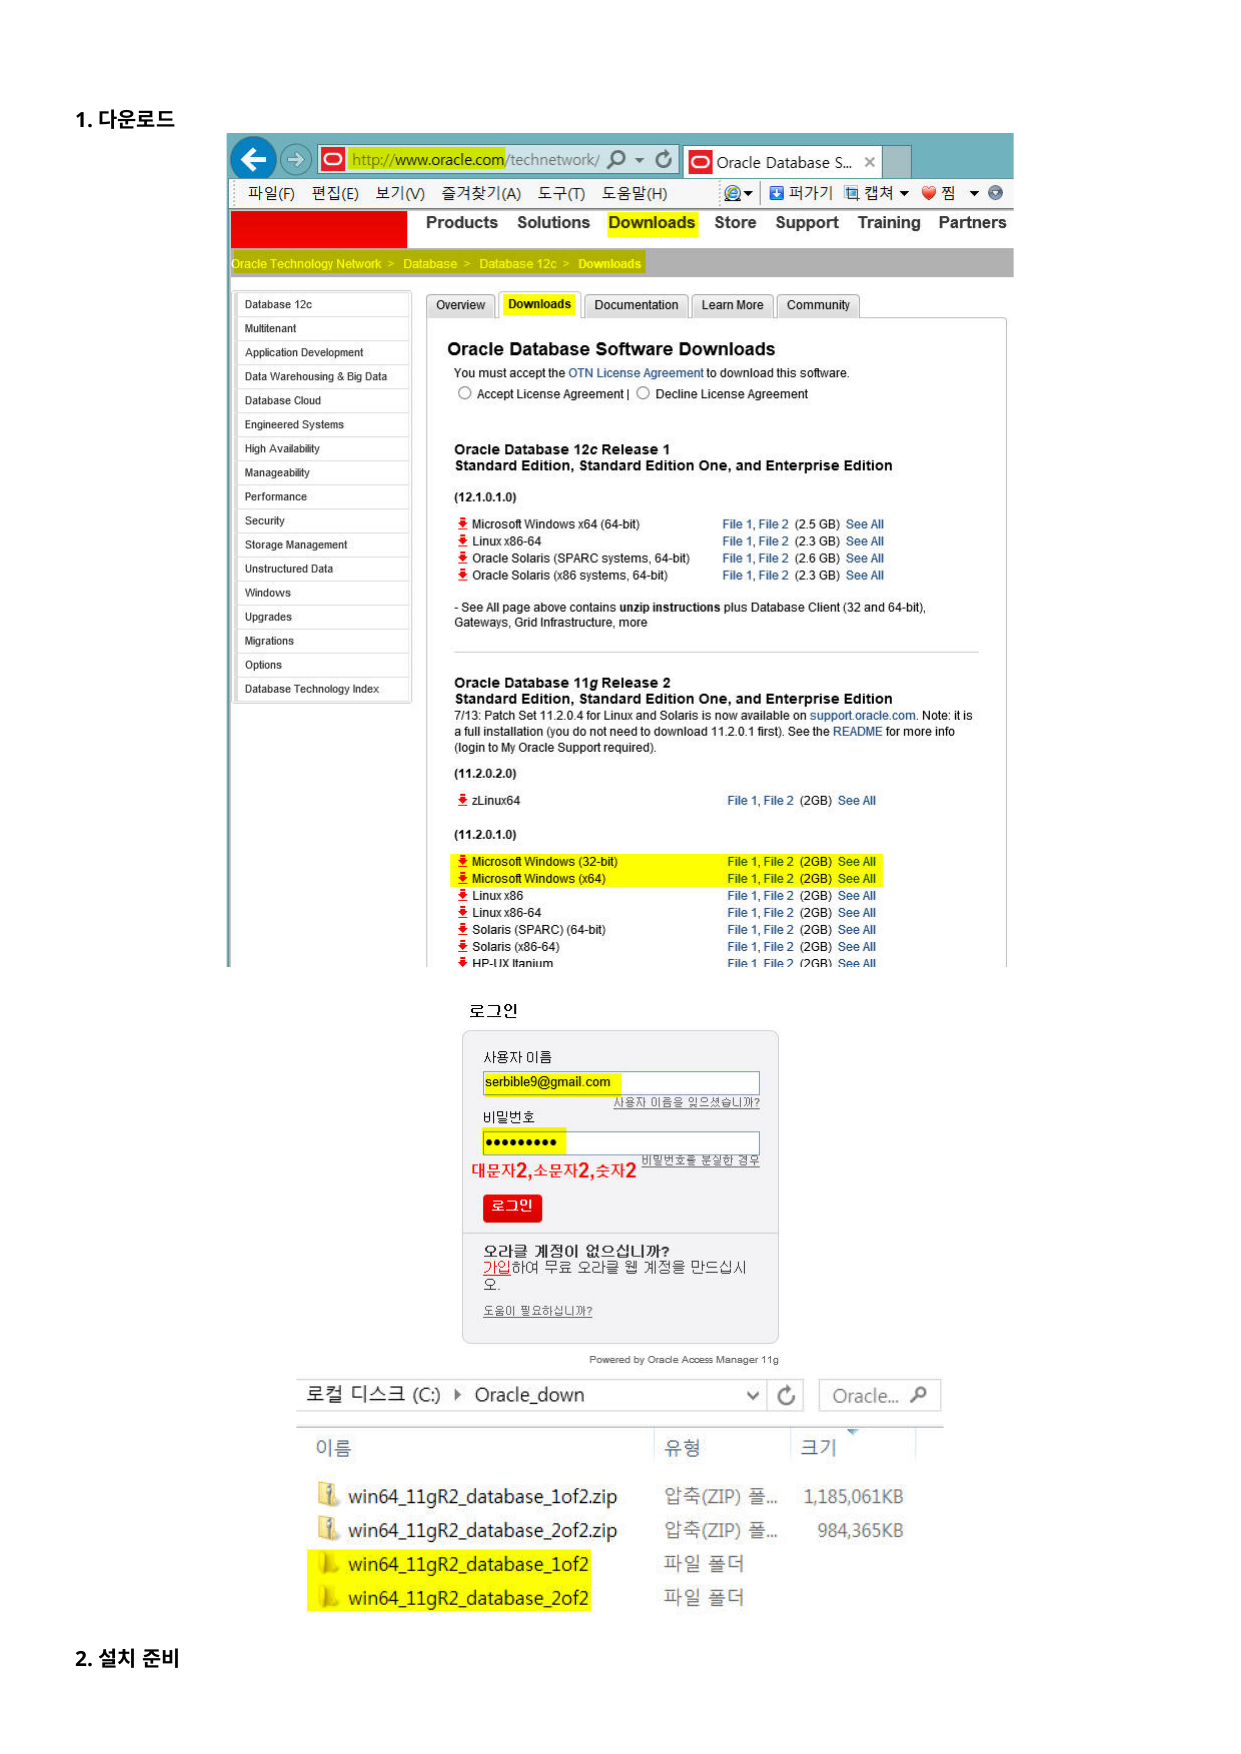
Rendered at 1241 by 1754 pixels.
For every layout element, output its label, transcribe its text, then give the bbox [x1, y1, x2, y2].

picture [296, 995, 944, 1615]
text 2. 설치 준비 [75, 1643, 1165, 1673]
text 1. 다운로드 [75, 103, 1165, 134]
picture [226, 133, 1014, 967]
